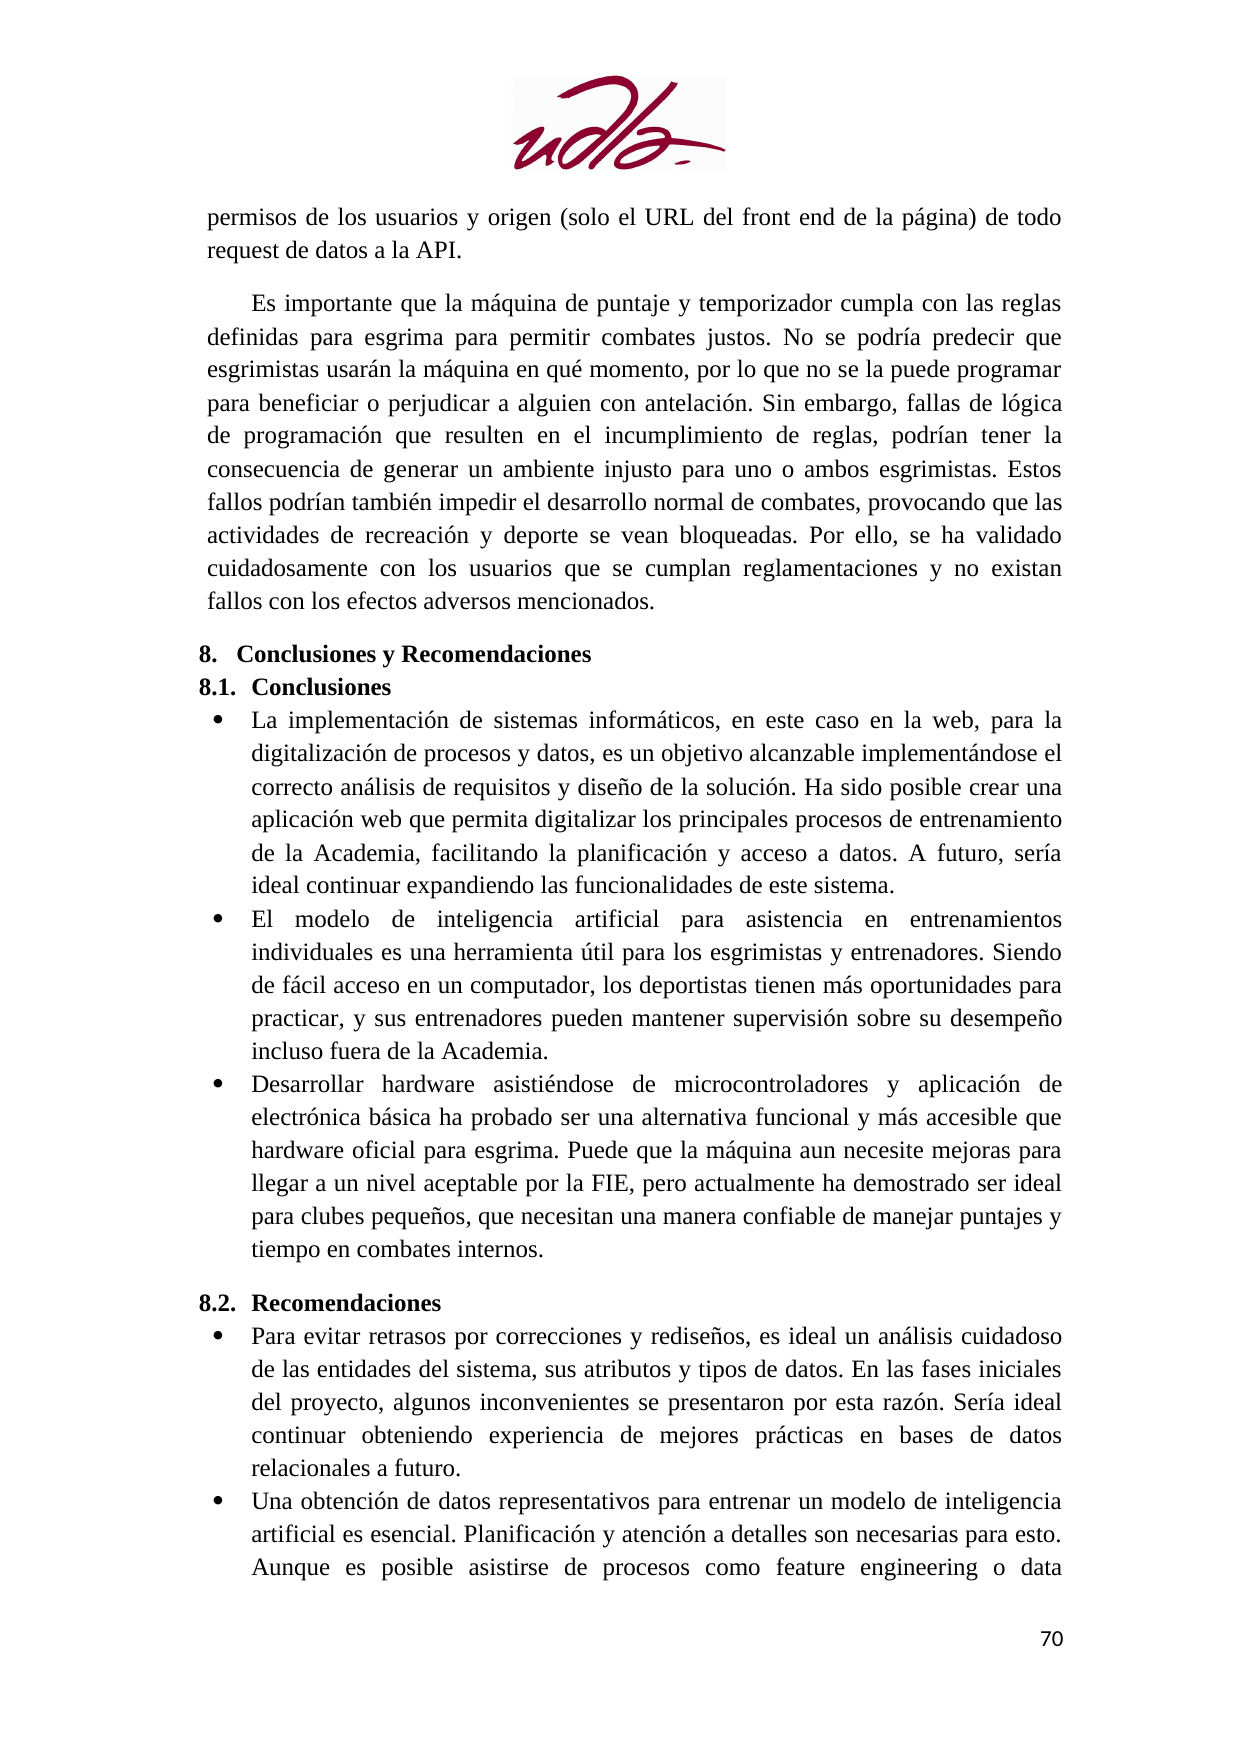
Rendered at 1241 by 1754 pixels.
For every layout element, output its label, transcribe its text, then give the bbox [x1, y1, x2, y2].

list Desarrollar hardware asistiéndose de microcontroladores y aplicación de electrónica básica ha probado ser una alternativa funcional y más accesible que hardware oficial para esgrima. Puede que la máquina aun necesite mejoras para llegar a un nivel aceptable por la FIE, pero actualmente ha demostrado ser ideal para clubes pequeños, que necesitan una manera confiable de manejar puntajes y tiempo en combates internos. [213, 1069, 1063, 1263]
picture [509, 73, 731, 174]
list El modelo de inteligencia artificial para asistencia en entrenamientos individuales es una herramienta útil para los esgrimistas y entrenadores. Siendo de fácil acceso en un computador, los deportistas tienen más oportunidades para practicar, y sus entrenadores pueden mantener supervisión sobre su desempeño incluso fuera de la Academia. [213, 904, 1063, 1064]
list La implementación de sistemas informáticos, en este caso en la web, para la digitalización de procesos y datos, es un objetivo alcanzable implementándose el correcto análisis de requisitos y diseño de la solución. Ha sido posible crear una aplicación web que permita digitalizar los principales procesos de entrenamiento de la Academia, facilitando la planificación y acceso a datos. A futuro, sería ideal continuar expandiendo las funcionalidades de este sistema. [213, 706, 1063, 899]
subtitle Conclusiones y Recomendaciones [198, 639, 1063, 668]
subtitle Recomendaciones [198, 1288, 1063, 1316]
subtitle Conclusiones [198, 672, 1063, 701]
text Es importante que la máquina de puntaje y temporizador cumpla con las reglas definidas para esgrima para permitir combates justos. No se podría predecir que esgrimistas usarán la máquina en qué momento, por lo que no se la puede programar para beneficiar o perjudicar a alguien con antelación. Sin embargo, fallas de lógica de programación que resulten en el incumplimiento de reglas, podrían tener la consecuencia de generar un ambiente injusto para uno o ambos esgrimistas. Estos fallos podrían también impedir el desarrollo normal de combates, provocando que las actividades de recreación y deporte se vean bloqueadas. Por ello, se ha validado cuidadosamente con los usuarios que se cumplan reglamentaciones y no existan fallos con los efectos adversos mencionados. [207, 288, 1063, 614]
list Para evitar retrasos por correcciones y rediseños, es ideal un análisis cuidadoso de las entidades del sistema, sus atributos y tipos de datos. En las fases iniciales del proyecto, algunos inconvenientes se presentaron por esta razón. Sería ideal continuar obteniendo experiencia de mejores prácticas en bases de datos relacionales a futuro. [213, 1321, 1063, 1482]
